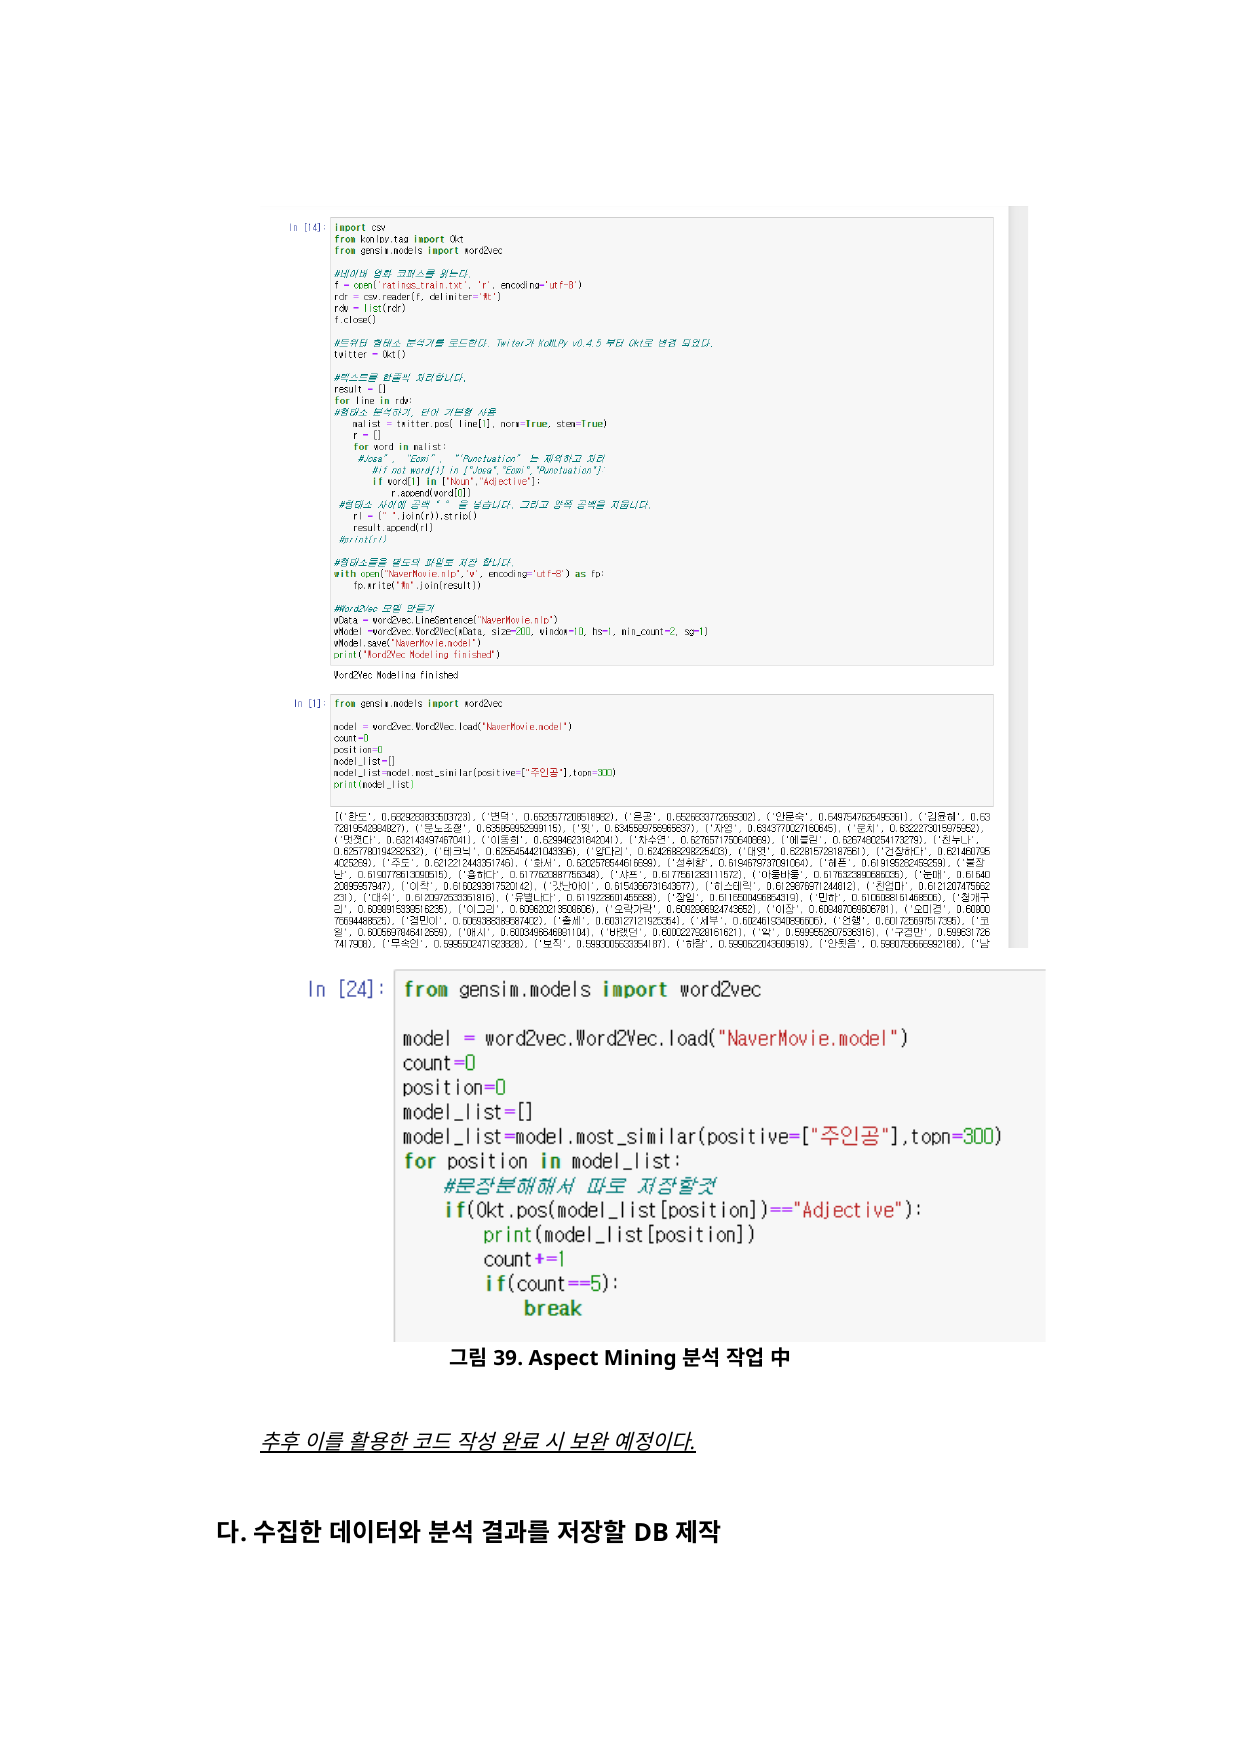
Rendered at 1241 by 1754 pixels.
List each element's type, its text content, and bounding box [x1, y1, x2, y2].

picture [260, 206, 1046, 1342]
text 다. 수집한 데이터와 분석 결과를 저장할 DB 제작 [217, 1513, 1063, 1549]
text 추후 이를 활용한 코드 작성 완료 시 보완 예정이다. [177, 1425, 1063, 1456]
